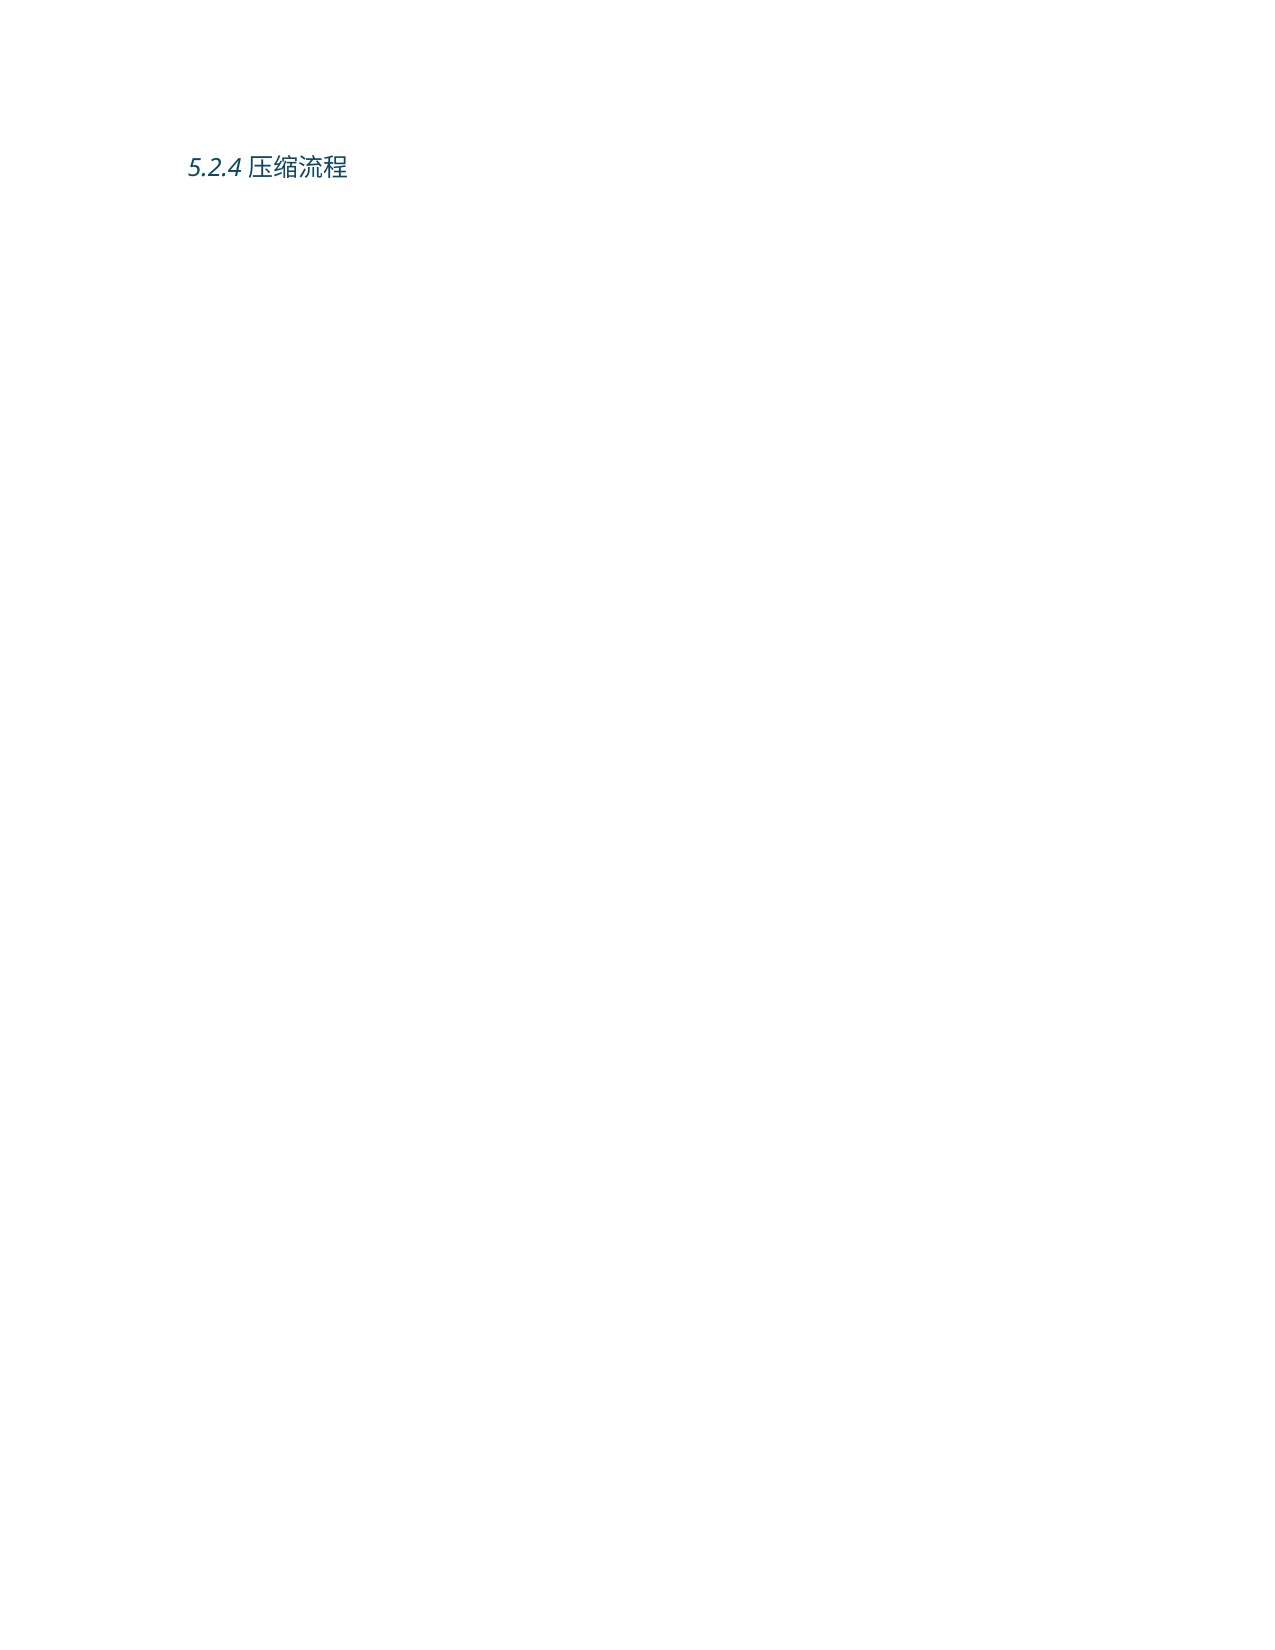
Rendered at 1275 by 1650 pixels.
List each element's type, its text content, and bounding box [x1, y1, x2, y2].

subtitle 5.2.4 压缩流程 [187, 150, 1087, 184]
